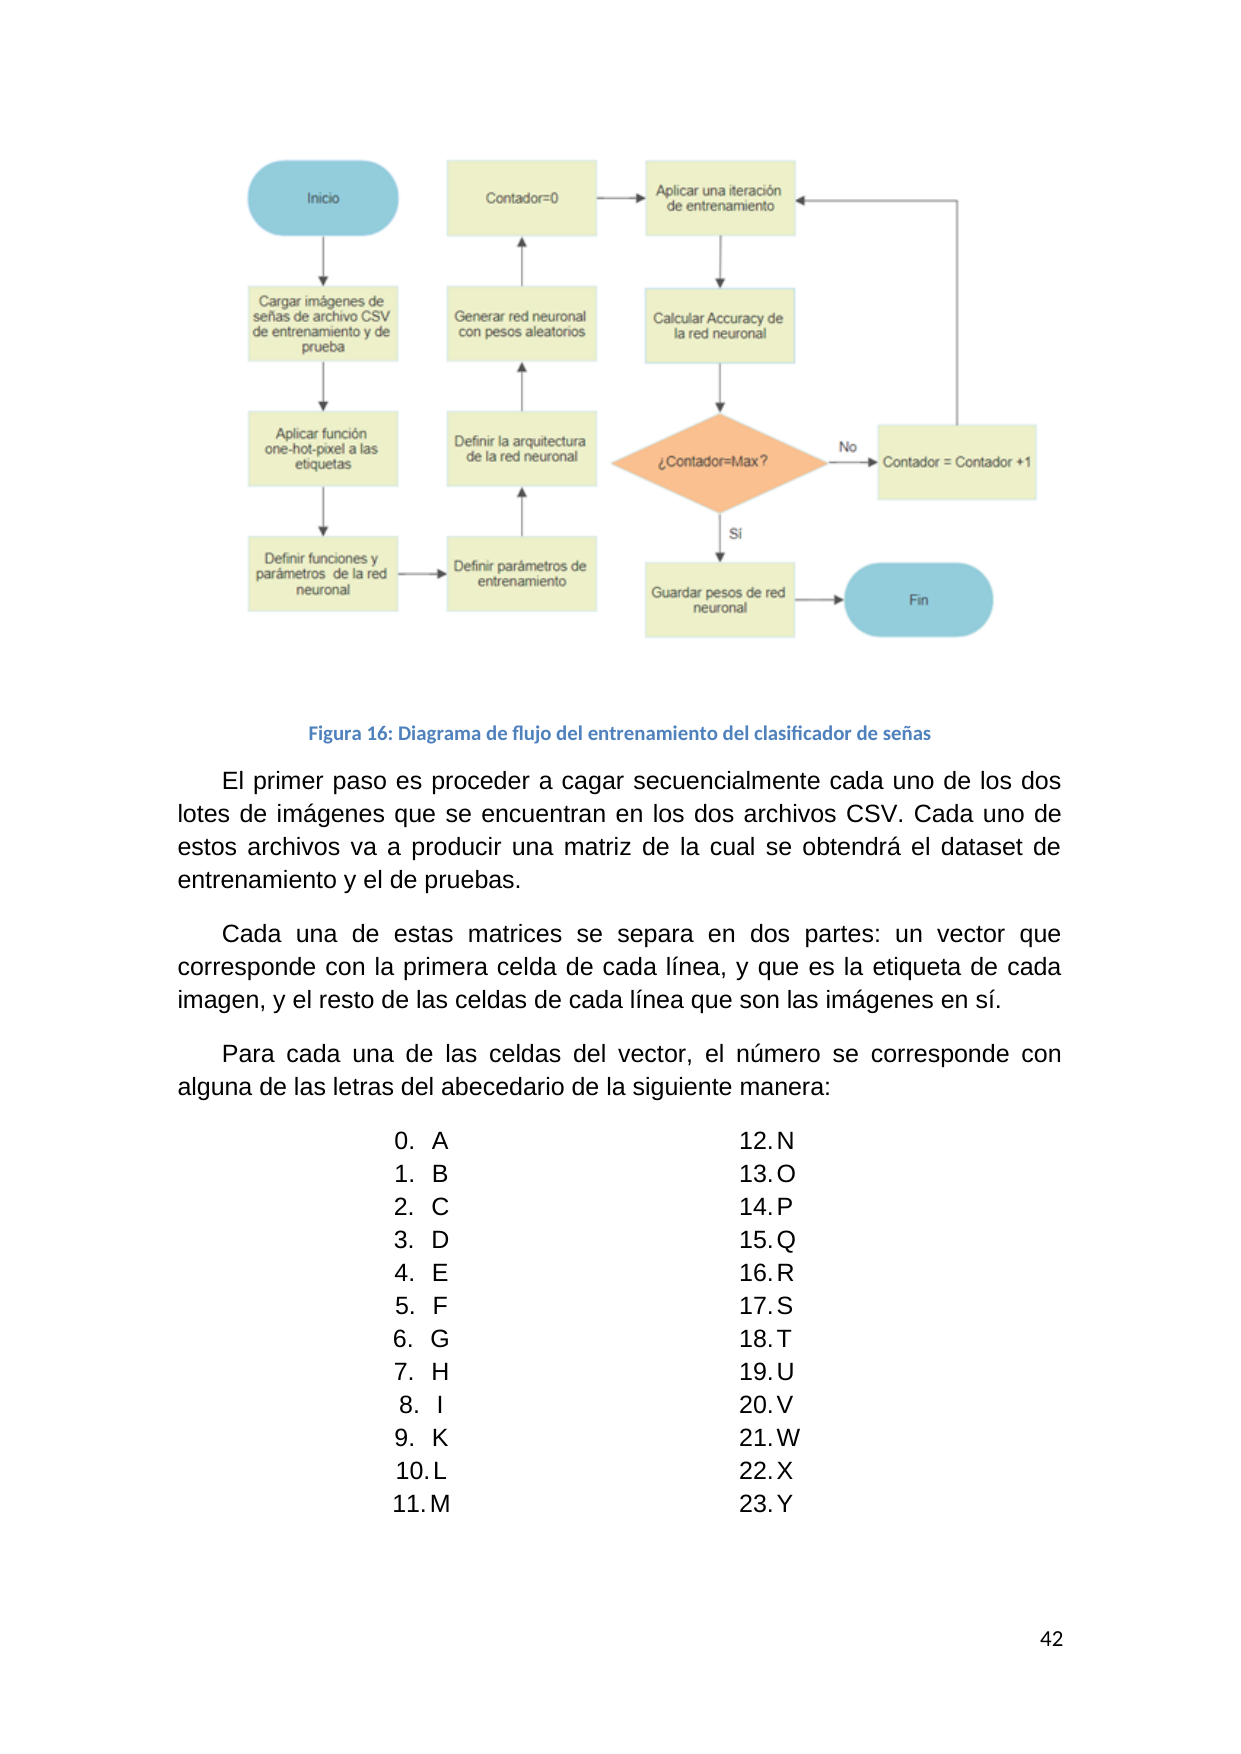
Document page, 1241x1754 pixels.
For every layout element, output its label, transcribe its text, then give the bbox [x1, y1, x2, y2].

list X [739, 1456, 1063, 1485]
list D [259, 1225, 583, 1254]
text Para cada una de las celdas del vector, el número se corresponde con alguna de las letras del abecedario de la siguiente manera: [177, 1039, 1063, 1101]
list O [739, 1159, 1063, 1188]
list P [739, 1192, 1063, 1221]
list G [259, 1324, 583, 1353]
list U [739, 1357, 1063, 1386]
text Figura 16: Diagrama de flujo del entrenamiento del clasificador de señas [177, 720, 1063, 745]
list R [739, 1258, 1063, 1287]
picture [221, 147, 1071, 695]
list N [739, 1126, 1063, 1155]
list A [259, 1126, 583, 1155]
list H [259, 1357, 583, 1386]
list I [259, 1390, 583, 1419]
list F [259, 1291, 583, 1320]
list Q [739, 1225, 1063, 1254]
text El primer paso es proceder a cagar secuencialmente cada uno de los dos lotes de imágenes que se encuentran en los dos archivos CSV. Cada uno de estos archivos va a producir una matriz de la cual se obtendrá el dataset de entrenamiento y el de pruebas. [177, 766, 1063, 894]
list E [259, 1258, 583, 1287]
list L [259, 1456, 583, 1485]
list M [259, 1489, 583, 1518]
text Cada una de estas matrices se separa en dos partes: un vector que corresponde con la primera celda de cada línea, y que es la etiqueta de cada imagen, y el resto de las celdas de cada línea que son las imágenes en sí. [177, 919, 1063, 1014]
list V [739, 1390, 1063, 1419]
list B [259, 1159, 583, 1188]
list C [259, 1192, 583, 1221]
list W [739, 1423, 1063, 1452]
list K [259, 1423, 583, 1452]
list Y [739, 1489, 1063, 1518]
list S [739, 1291, 1063, 1320]
list T [739, 1324, 1063, 1353]
